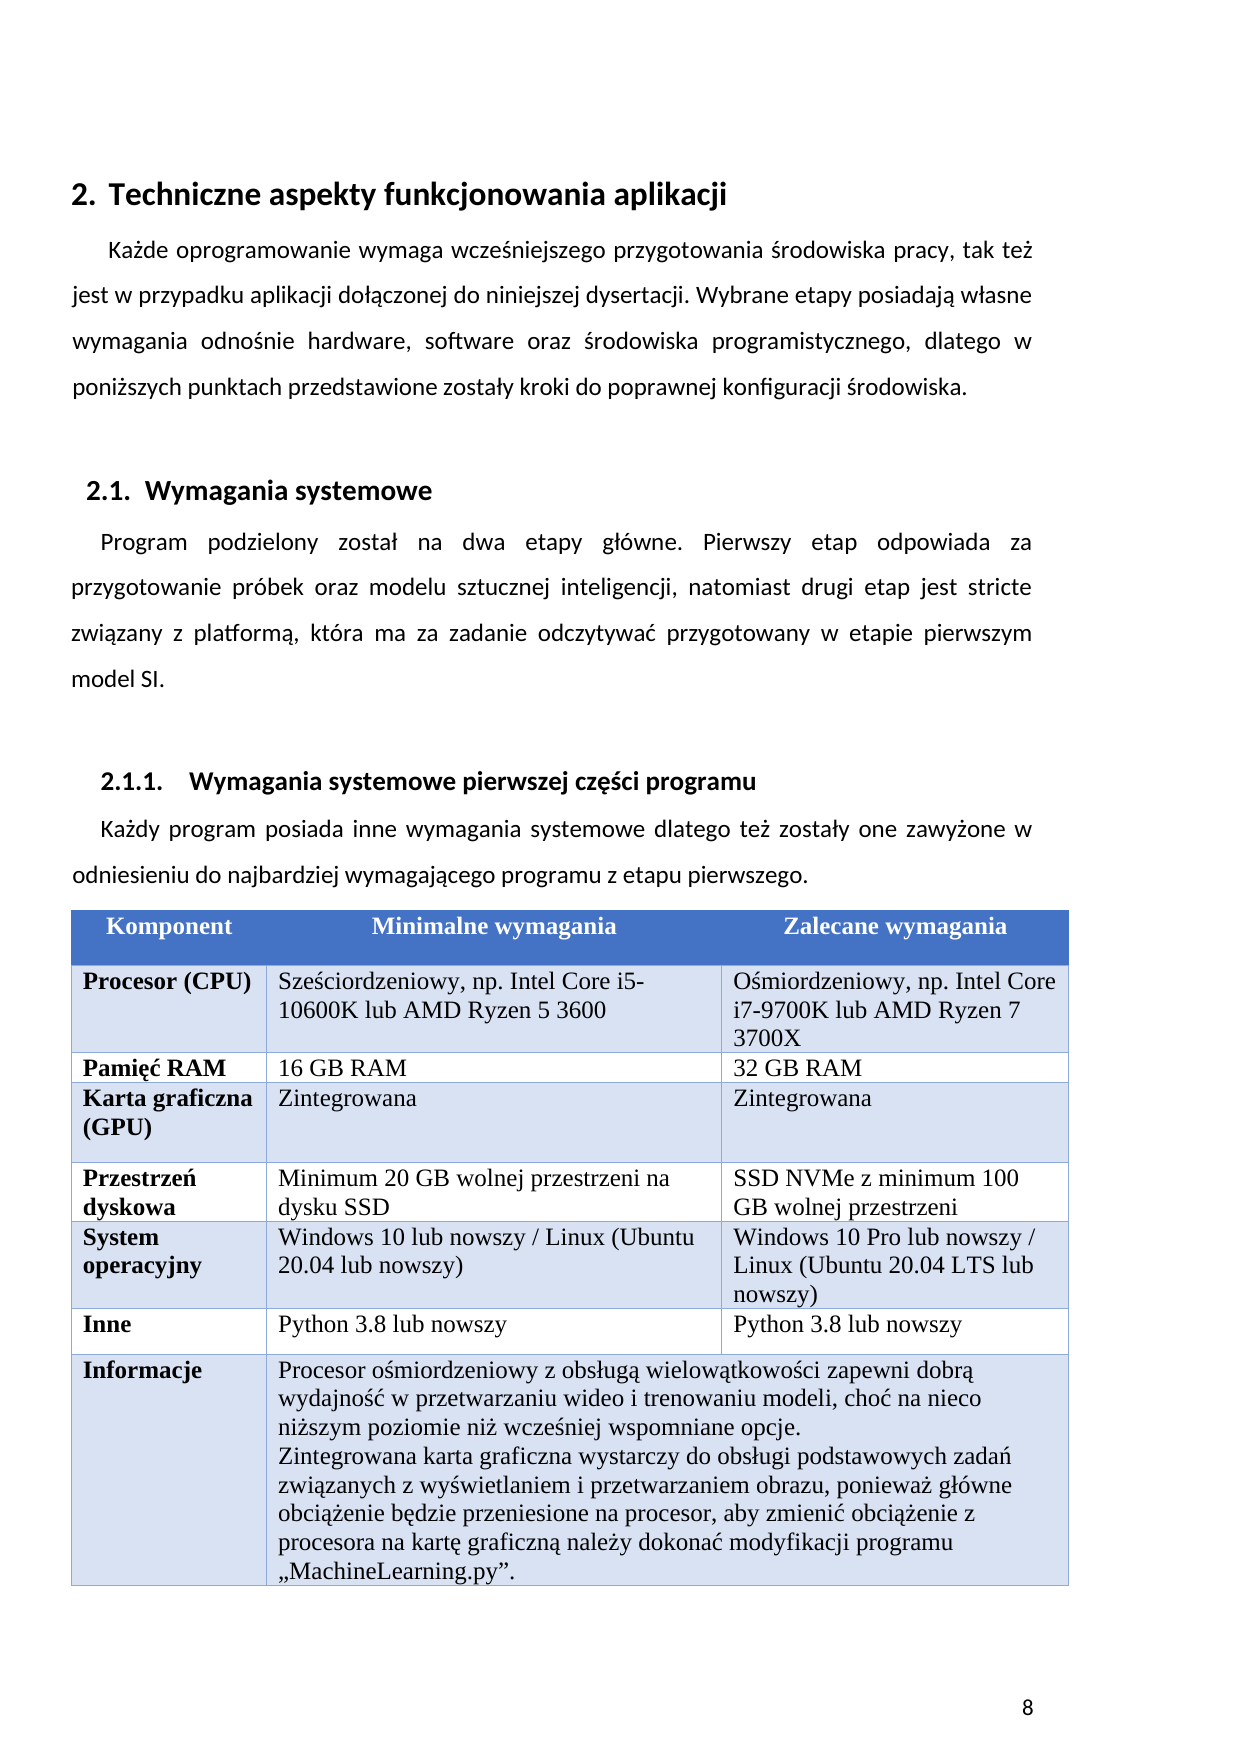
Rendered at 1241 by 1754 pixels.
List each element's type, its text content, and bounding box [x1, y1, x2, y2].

table_cell Windows 10 Pro lub nowszy / Linux (Ubuntu 20.04 LTS lub nowszy) [722, 1222, 1068, 1308]
table_cell Pamięć RAM [72, 1053, 266, 1082]
subtitle Wymagania systemowe pierwszej części programu [100, 764, 1033, 797]
table_cell Zintegrowana [267, 1083, 721, 1162]
table_header Minimalne wymagania [267, 911, 721, 965]
text Program podzielony został na dwa etapy główne. Pierwszy etap odpowiada za przygotowanie próbek oraz modelu sztucznej inteligencji, natomiast drugi etap jest stricte związany z platformą, która ma za zadanie odczytywać przygotowany w etapie pierwszym model SI. [71, 526, 1033, 693]
table_cell Ośmiordzeniowy, np. Intel Core i7-9700K lub AMD Ryzen 7 3700X [722, 966, 1068, 1052]
table_cell Przestrzeń dyskowa [72, 1163, 266, 1221]
table_cell Inne [72, 1309, 266, 1354]
text Każde oprogramowanie wymaga wcześniejszego przygotowania środowiska pracy, tak też jest w przypadku aplikacji dołączonej do niniejszej dysertacji. Wybrane etapy posiadają własne wymagania odnośnie hardware, software oraz środowiska programistycznego, dlatego w poniższych punktach przedstawione zostały kroki do poprawnej konfiguracji środowiska. [72, 234, 1033, 401]
table_cell Informacje [72, 1355, 266, 1585]
table_cell SSD NVMe z minimum 100 GB wolnej przestrzeni [722, 1163, 1068, 1221]
table_cell Karta graficzna (GPU) [72, 1083, 266, 1162]
table_cell Sześciordzeniowy, np. Intel Core i5-10600K lub AMD Ryzen 5 3600 [267, 966, 721, 1052]
table_cell Python 3.8 lub nowszy [267, 1309, 721, 1354]
table_header Komponent [72, 911, 266, 965]
table_cell Python 3.8 lub nowszy [722, 1309, 1068, 1354]
table_header Zalecane wymagania [722, 911, 1068, 965]
table_cell 32 GB RAM [722, 1053, 1068, 1082]
subtitle Wymagania systemowe [108, 472, 1033, 508]
table_cell Minimum 20 GB wolnej przestrzeni na dysku SSD [267, 1163, 721, 1221]
table_cell Windows 10 lub nowszy / Linux (Ubuntu 20.04 lub nowszy) [267, 1222, 721, 1308]
table_cell Zintegrowana [722, 1083, 1068, 1162]
text Każdy program posiada inne wymagania systemowe dlatego też zostały one zawyżone w odniesieniu do najbardziej wymagającego programu z etapu pierwszego. [72, 813, 1033, 890]
table_cell 16 GB RAM [267, 1053, 721, 1082]
table_cell Procesor (CPU) [72, 966, 266, 1052]
table_cell System operacyjny [72, 1222, 266, 1308]
subtitle Techniczne aspekty funkcjonowania aplikacji [71, 173, 1033, 213]
